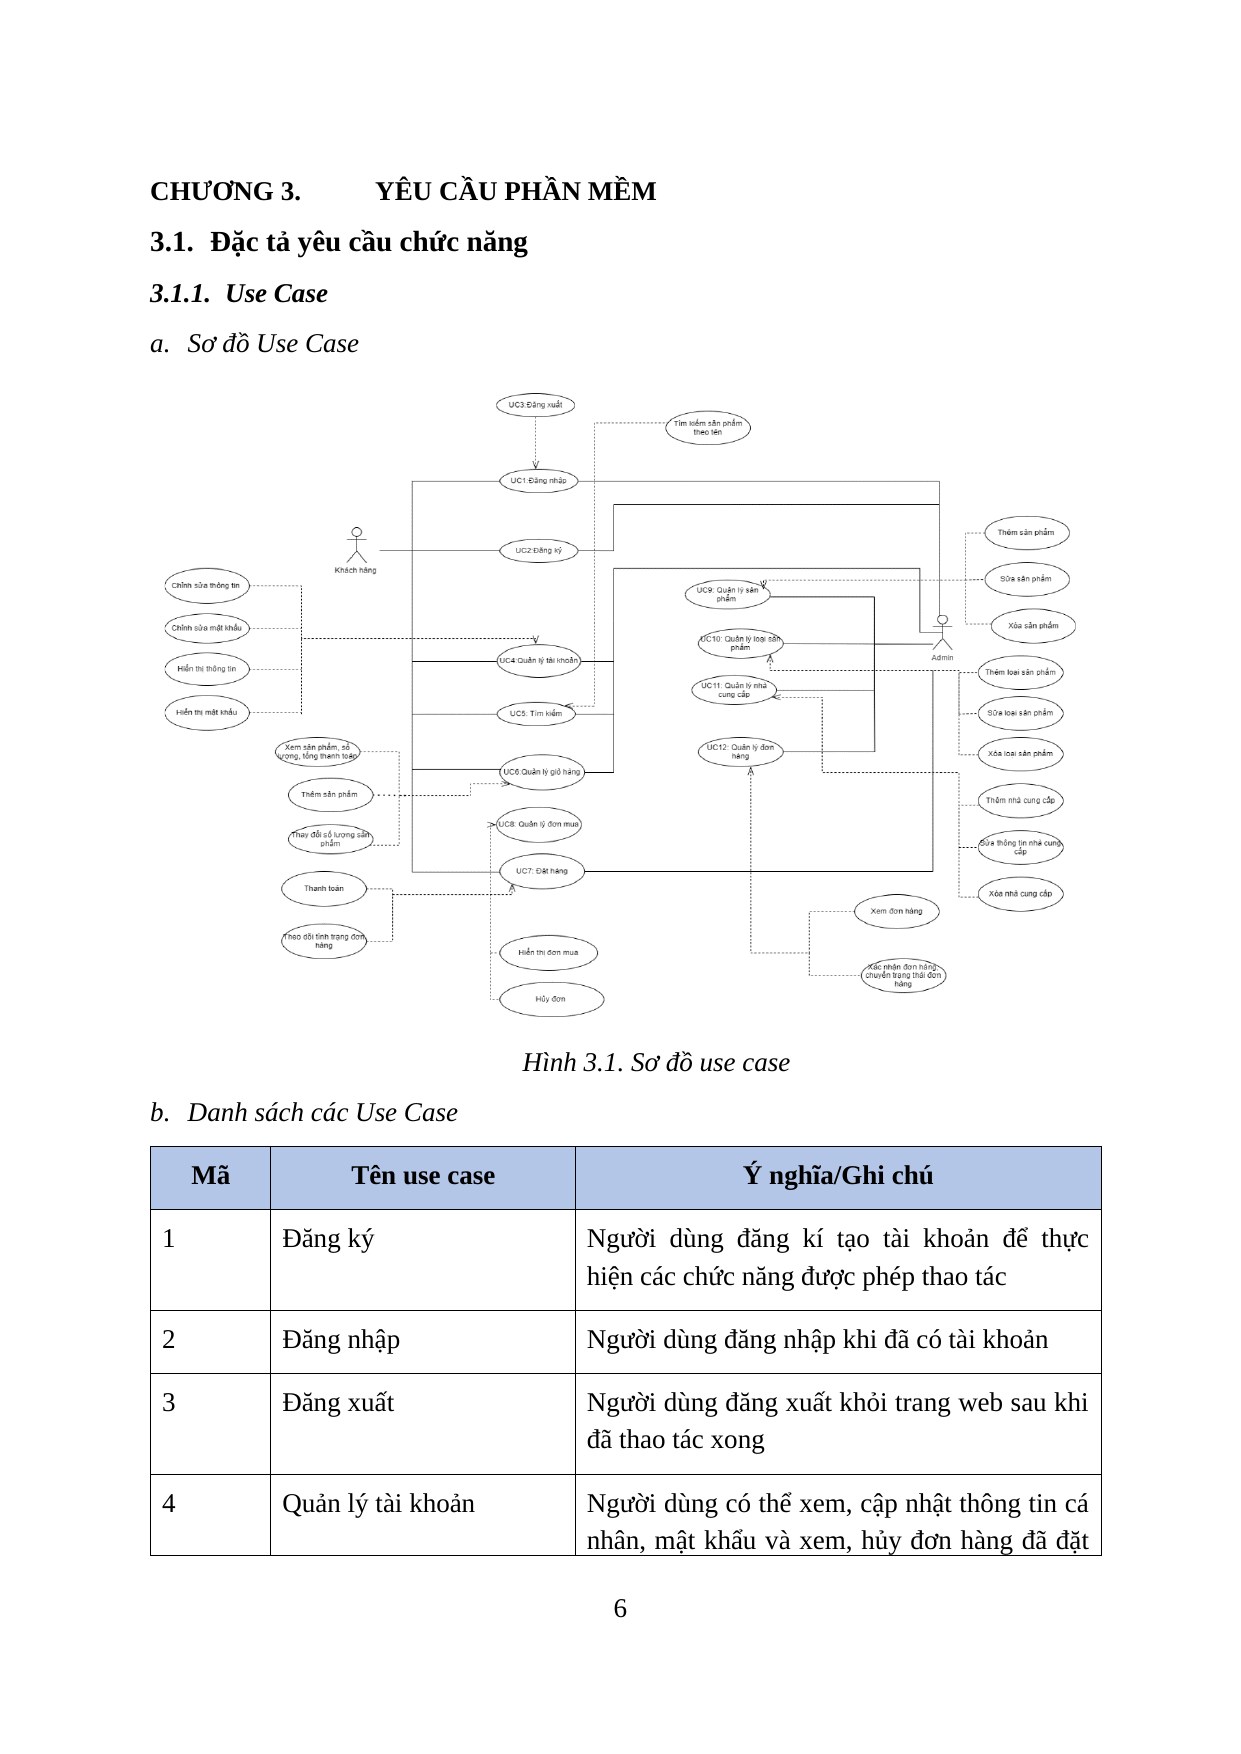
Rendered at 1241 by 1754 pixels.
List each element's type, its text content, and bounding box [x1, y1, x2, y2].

table_cell Đăng xuất [271, 1374, 575, 1473]
subtitle Use Case [150, 277, 1090, 308]
table_cell Người dùng đăng kí tạo tài khoản để thực hiện các chức năng được phép thao tác [576, 1210, 1101, 1309]
table_cell Người dùng đăng xuất khỏi trang web sau khi đã thao tác xong [576, 1374, 1101, 1473]
table_cell Đăng ký [271, 1210, 575, 1309]
subtitle Đặc tả yêu cầu chức năng [150, 224, 1090, 258]
text Hình 3.1. Sơ đồ use case [150, 1046, 1090, 1077]
table_cell Quản lý tài khoản [271, 1475, 575, 1555]
table_cell Đăng nhập [271, 1311, 575, 1373]
picture [164, 393, 1076, 1017]
table_cell Người dùng đăng nhập khi đã có tài khoản [576, 1311, 1101, 1373]
subtitle Danh sách các Use Case [150, 1096, 1090, 1127]
table_cell 3 [151, 1374, 270, 1473]
subtitle Sơ đồ Use Case [150, 327, 1090, 358]
table_header Tên use case [271, 1147, 575, 1209]
table_header Ý nghĩa/Ghi chú [576, 1147, 1101, 1209]
table_cell 2 [151, 1311, 270, 1373]
subtitle Yêu cầu phần mềm [150, 174, 1090, 206]
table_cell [576, 1475, 1101, 1555]
table_cell 1 [151, 1210, 270, 1309]
table_cell 4 [151, 1475, 270, 1555]
table_header Mã [151, 1147, 270, 1209]
